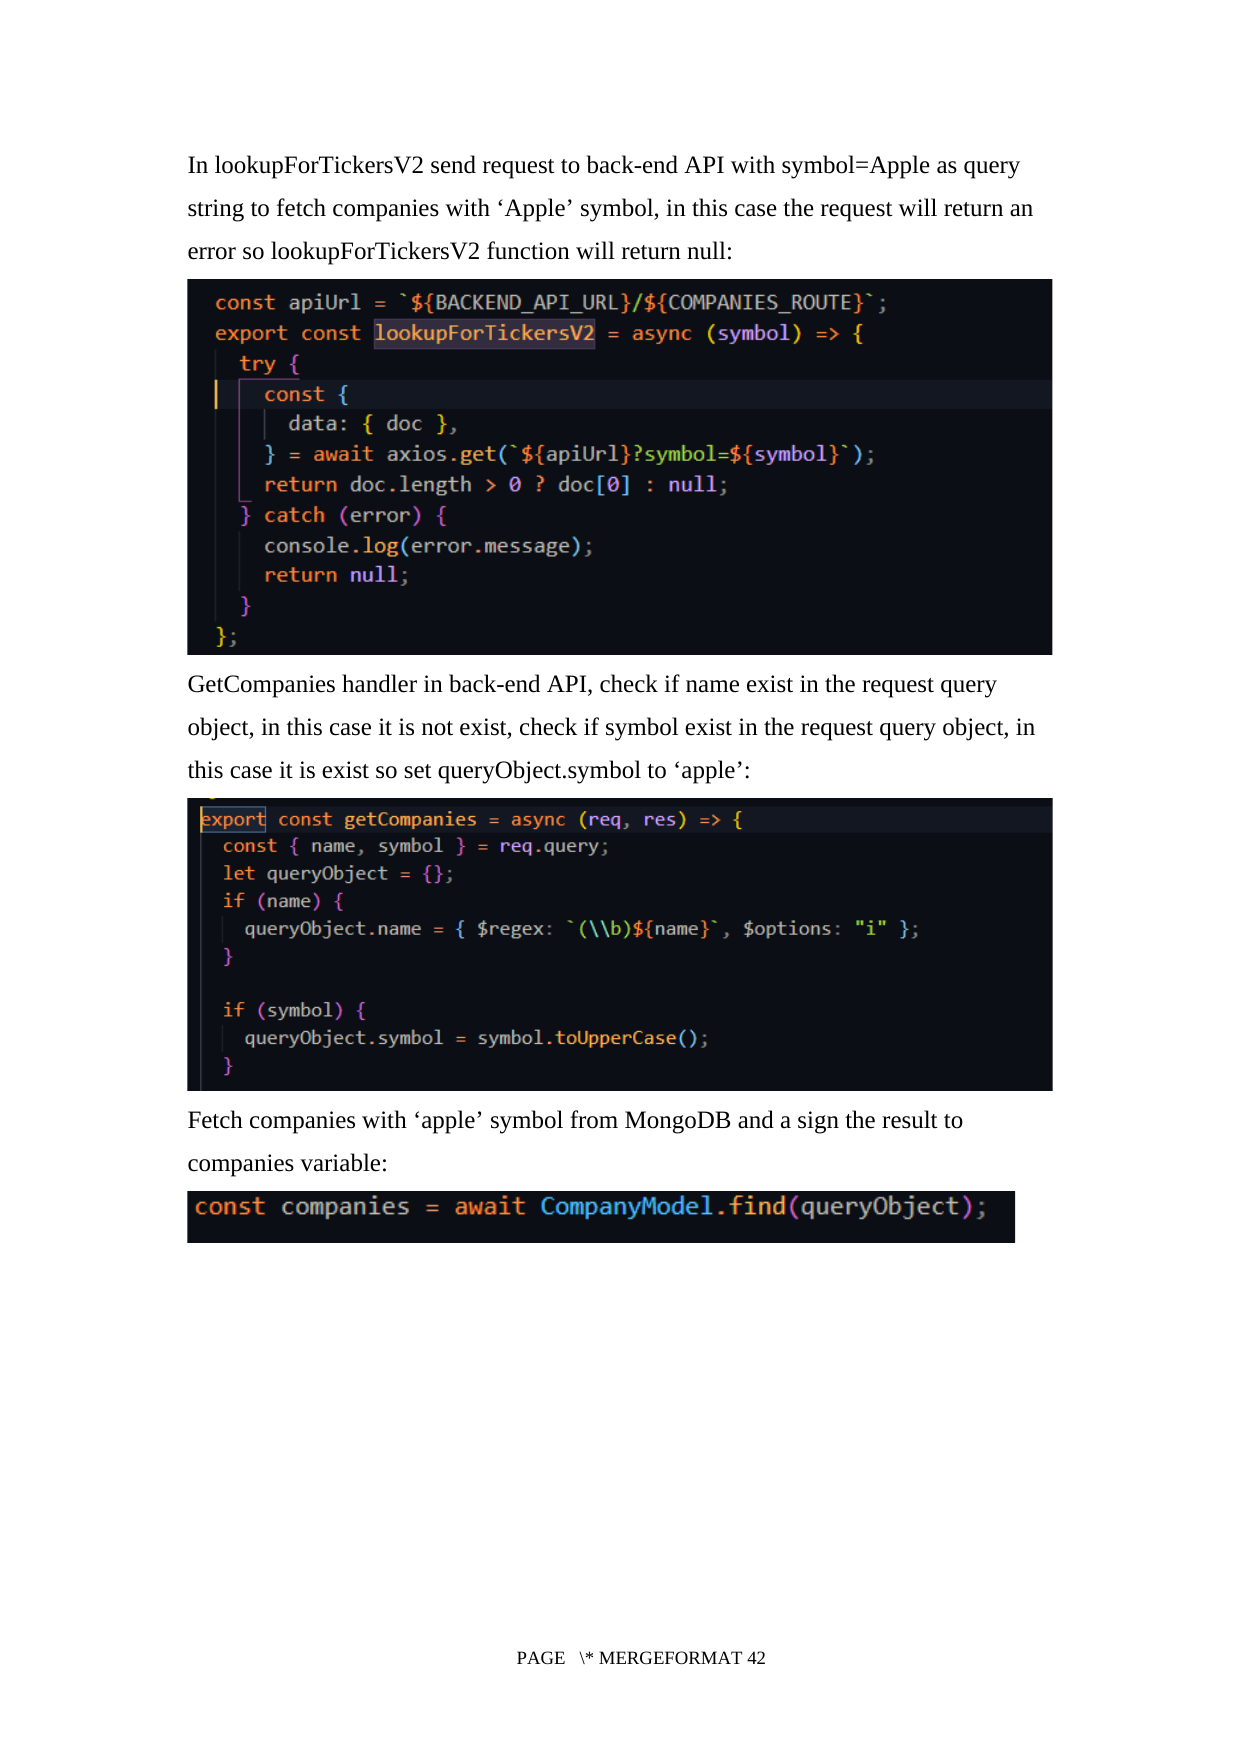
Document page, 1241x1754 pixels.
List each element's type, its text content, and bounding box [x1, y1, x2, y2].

picture [187, 798, 1053, 1091]
picture [187, 1191, 1016, 1243]
text Fetch companies with ‘apple’ symbol from MongoDB and a sign the result to companies variable: [187, 1105, 1053, 1177]
picture [187, 279, 1053, 655]
text GetCompanies handler in back-end API, check if name exist in the request query object, in this case it is not exist, check if symbol exist in the request query object, in this case it is exist so set queryObject.symbol to ‘apple’: [187, 669, 1053, 784]
text In lookupForTickersV2 send request to back-end API with symbol=Apple as query string to fetch companies with ‘Apple’ symbol, in this case the request will return an error so lookupForTickersV2 function will return null: [187, 150, 1053, 265]
